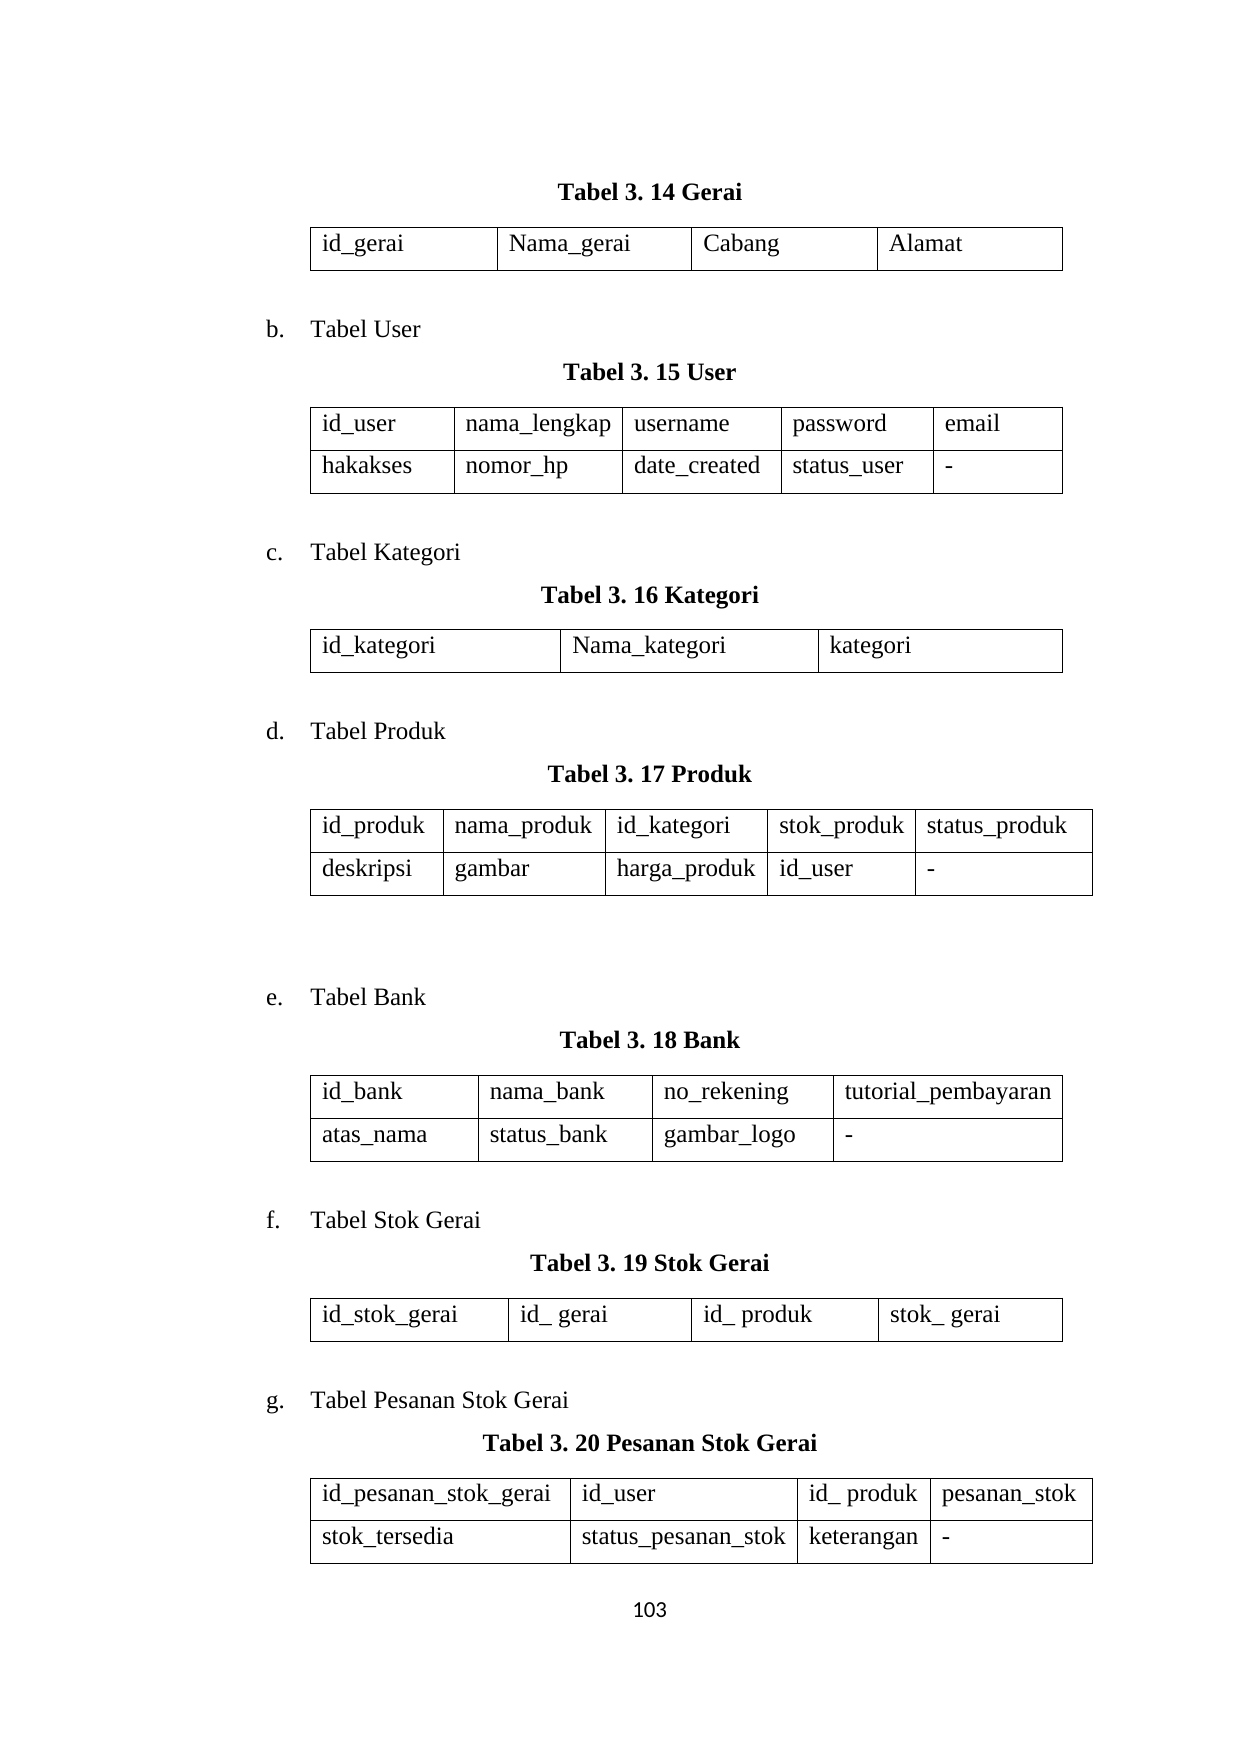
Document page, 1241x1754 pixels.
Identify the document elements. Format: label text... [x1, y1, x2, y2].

table_header Nama_kategori [561, 630, 818, 672]
table_header pesanan_stok [931, 1479, 1092, 1520]
table_header kategori [819, 630, 1062, 672]
table_header status_produk [916, 810, 1092, 852]
table_cell deskripsi [311, 853, 443, 895]
text Tabel 3. 19 Stok Gerai [236, 1248, 1063, 1277]
text Tabel 3. 17 Produk [236, 759, 1063, 788]
table_cell date_created [623, 451, 781, 492]
table_header nama_bank [479, 1076, 652, 1118]
table_cell - [916, 853, 1092, 895]
table_header Nama_gerai [498, 228, 691, 270]
text Tabel 3. 14 Gerai [236, 177, 1063, 206]
table_header nama_produk [444, 810, 605, 852]
table_cell - [931, 1521, 1092, 1563]
table_header id_gerai [311, 228, 497, 270]
table_header id_produk [311, 810, 443, 852]
table_cell gambar [444, 853, 605, 895]
text Tabel 3. 16 Kategori [236, 580, 1063, 608]
table_header id_bank [311, 1076, 478, 1118]
table_header email [934, 408, 1062, 449]
list Tabel Stok Gerai [266, 1205, 1063, 1234]
table_header id_user [571, 1479, 797, 1520]
list Tabel Kategori [266, 537, 1063, 565]
table_cell atas_nama [311, 1119, 478, 1161]
table_header nama_lengkap [455, 408, 622, 449]
table_header Cabang [692, 228, 877, 270]
table_header id_ produk [798, 1479, 930, 1520]
table_header stok_ gerai [879, 1299, 1062, 1341]
text Tabel 3. 15 User [236, 357, 1063, 386]
table_cell status_bank [479, 1119, 652, 1161]
table_cell nomor_hp [455, 451, 622, 492]
table_header id_stok_gerai [311, 1299, 508, 1341]
table_cell - [834, 1119, 1062, 1161]
table_header username [623, 408, 781, 449]
list Tabel User [266, 314, 1063, 343]
table_header tutorial_pembayaran [834, 1076, 1062, 1118]
table_header id_user [311, 408, 454, 449]
table_header Alamat [878, 228, 1062, 270]
table_header password [782, 408, 933, 449]
table_header id_ gerai [509, 1299, 691, 1341]
table_header id_kategori [606, 810, 767, 852]
list Tabel Bank [266, 982, 1063, 1011]
table_cell id_user [768, 853, 915, 895]
table_cell harga_produk [606, 853, 767, 895]
table_cell keterangan [798, 1521, 930, 1563]
text Tabel 3. 20 Pesanan Stok Gerai [236, 1428, 1063, 1457]
table_cell status_pesanan_stok [571, 1521, 797, 1563]
table_cell - [934, 451, 1062, 492]
table_header no_rekening [653, 1076, 833, 1118]
table_header id_pesanan_stok_gerai [311, 1479, 570, 1520]
table_header id_kategori [311, 630, 560, 672]
table_header id_ produk [692, 1299, 878, 1341]
list Tabel Produk [266, 716, 1063, 745]
list Tabel Pesanan Stok Gerai [266, 1385, 1063, 1413]
table_cell status_user [782, 451, 933, 492]
table_cell hakakses [311, 451, 454, 492]
table_cell stok_tersedia [311, 1521, 570, 1563]
table_header stok_produk [768, 810, 915, 852]
table_cell gambar_logo [653, 1119, 833, 1161]
text Tabel 3. 18 Bank [236, 1025, 1063, 1054]
